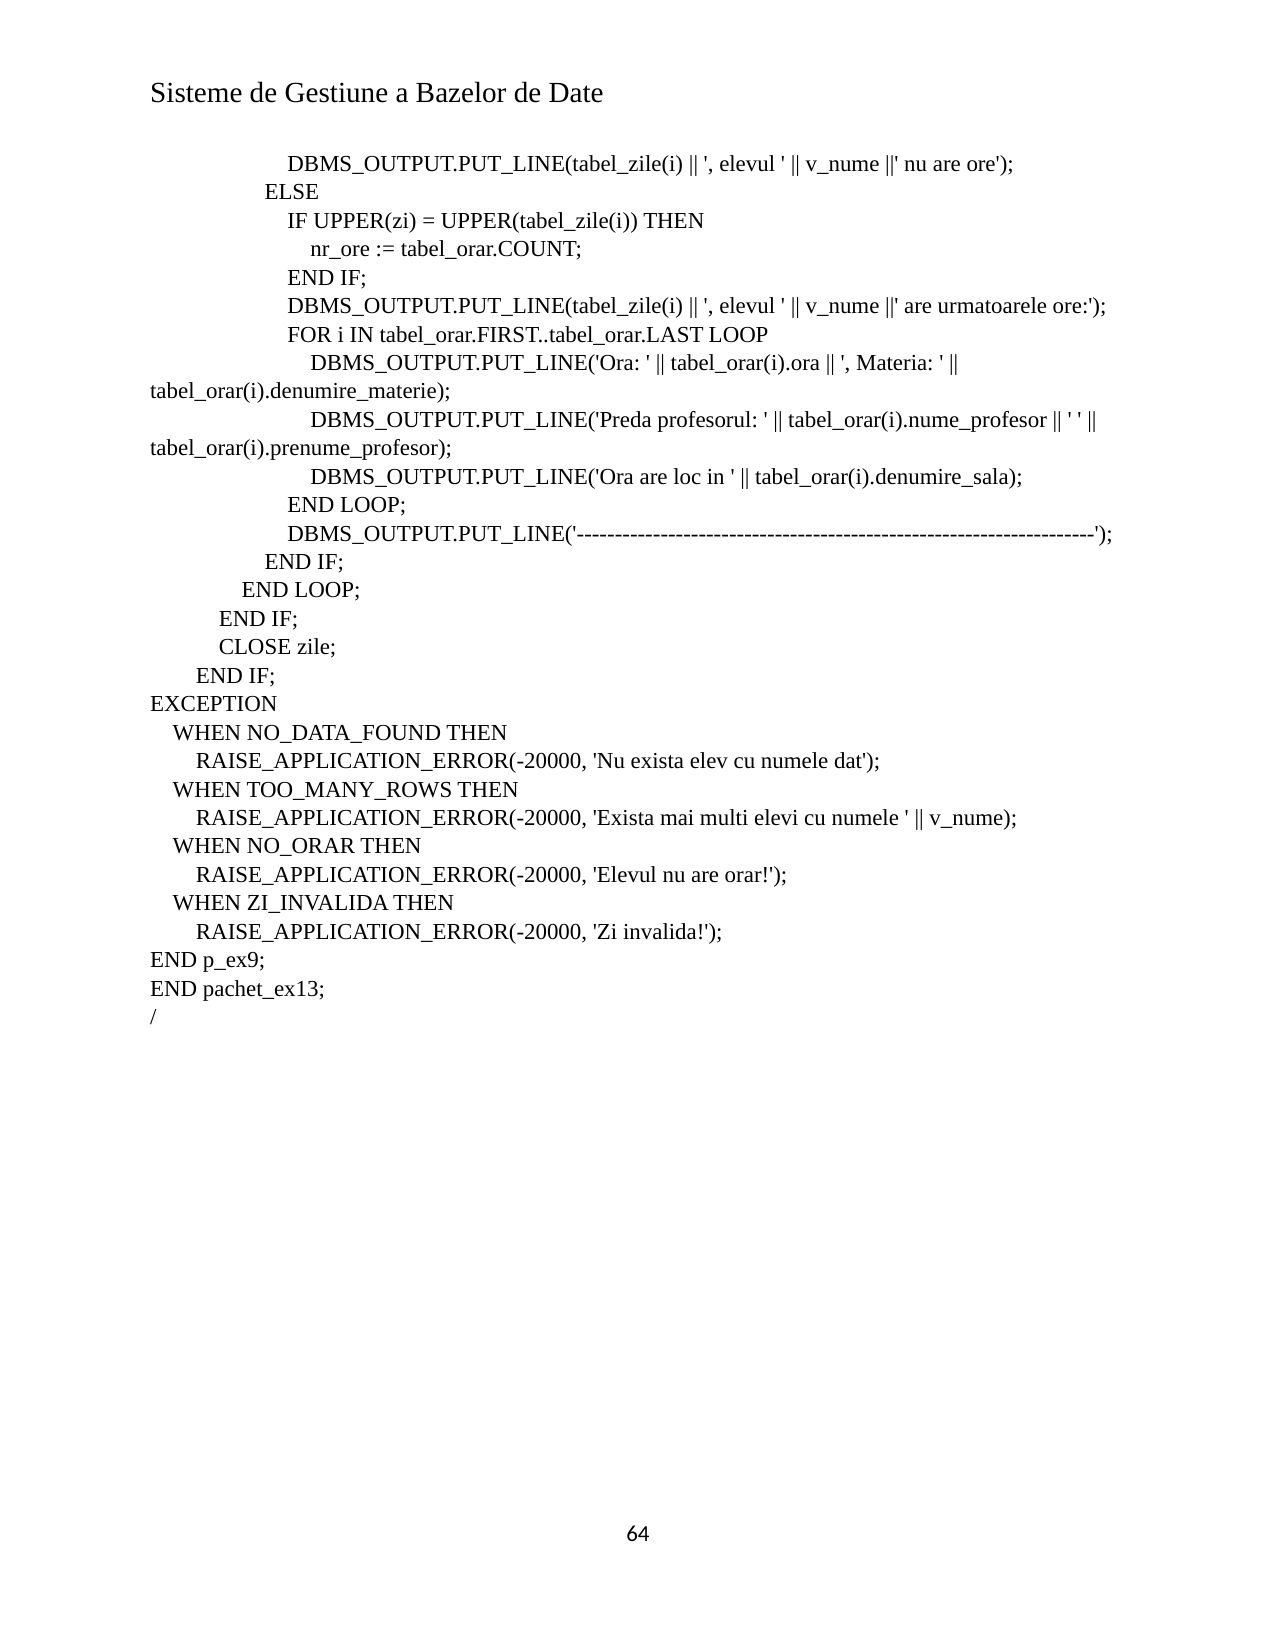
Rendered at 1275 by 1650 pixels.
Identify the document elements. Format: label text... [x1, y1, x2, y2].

text DBMS_OUTPUT.PUT_LINE('Ora: ' || tabel_orar(i).ora || ', Materia: ' || tabel_orar(i).denumire_materie); [150, 349, 1125, 404]
text END IF; [150, 548, 1125, 574]
text RAISE_APPLICATION_ERROR(-20000, 'Zi invalida!'); [150, 918, 1125, 944]
text WHEN NO_ORAR THEN [150, 832, 1125, 859]
text WHEN ZI_INVALIDA THEN [150, 889, 1125, 916]
text CLOSE zile; [150, 633, 1125, 660]
text WHEN NO_DATA_FOUND THEN [150, 719, 1125, 745]
text RAISE_APPLICATION_ERROR(-20000, 'Exista mai multi elevi cu numele ' || v_nume); [150, 804, 1125, 830]
text nr_ore := tabel_orar.COUNT; [150, 235, 1125, 262]
text DBMS_OUTPUT.PUT_LINE(tabel_zile(i) || ', elevul ' || v_nume ||' nu are ore'); [150, 150, 1125, 176]
text END LOOP; [150, 577, 1125, 603]
text / [150, 1003, 1125, 1029]
text DBMS_OUTPUT.PUT_LINE(tabel_zile(i) || ', elevul ' || v_nume ||' are urmatoarele ore:'); [150, 292, 1125, 318]
text DBMS_OUTPUT.PUT_LINE('Ora are loc in ' || tabel_orar(i).denumire_sala); [150, 463, 1125, 489]
text IF UPPER(zi) = UPPER(tabel_zile(i)) THEN [150, 207, 1125, 233]
text END IF; [150, 605, 1125, 631]
text END IF; [150, 264, 1125, 290]
text END IF; [150, 662, 1125, 688]
text END p_ex9; [150, 946, 1125, 973]
text EXCEPTION [150, 690, 1125, 717]
text END LOOP; [150, 491, 1125, 518]
text DBMS_OUTPUT.PUT_LINE('Preda profesorul: ' || tabel_orar(i).nume_profesor || ' ' || tabel_orar(i).prenume_profesor); [150, 406, 1125, 461]
text RAISE_APPLICATION_ERROR(-20000, 'Nu exista elev cu numele dat'); [150, 747, 1125, 773]
text RAISE_APPLICATION_ERROR(-20000, 'Elevul nu are orar!'); [150, 861, 1125, 887]
text WHEN TOO_MANY_ROWS THEN [150, 776, 1125, 802]
text FOR i IN tabel_orar.FIRST..tabel_orar.LAST LOOP [150, 321, 1125, 347]
text END pachet_ex13; [150, 975, 1125, 1001]
text DBMS_OUTPUT.PUT_LINE('--------------------------------------------------------------------'); [150, 520, 1125, 546]
text ELSE [150, 178, 1125, 205]
